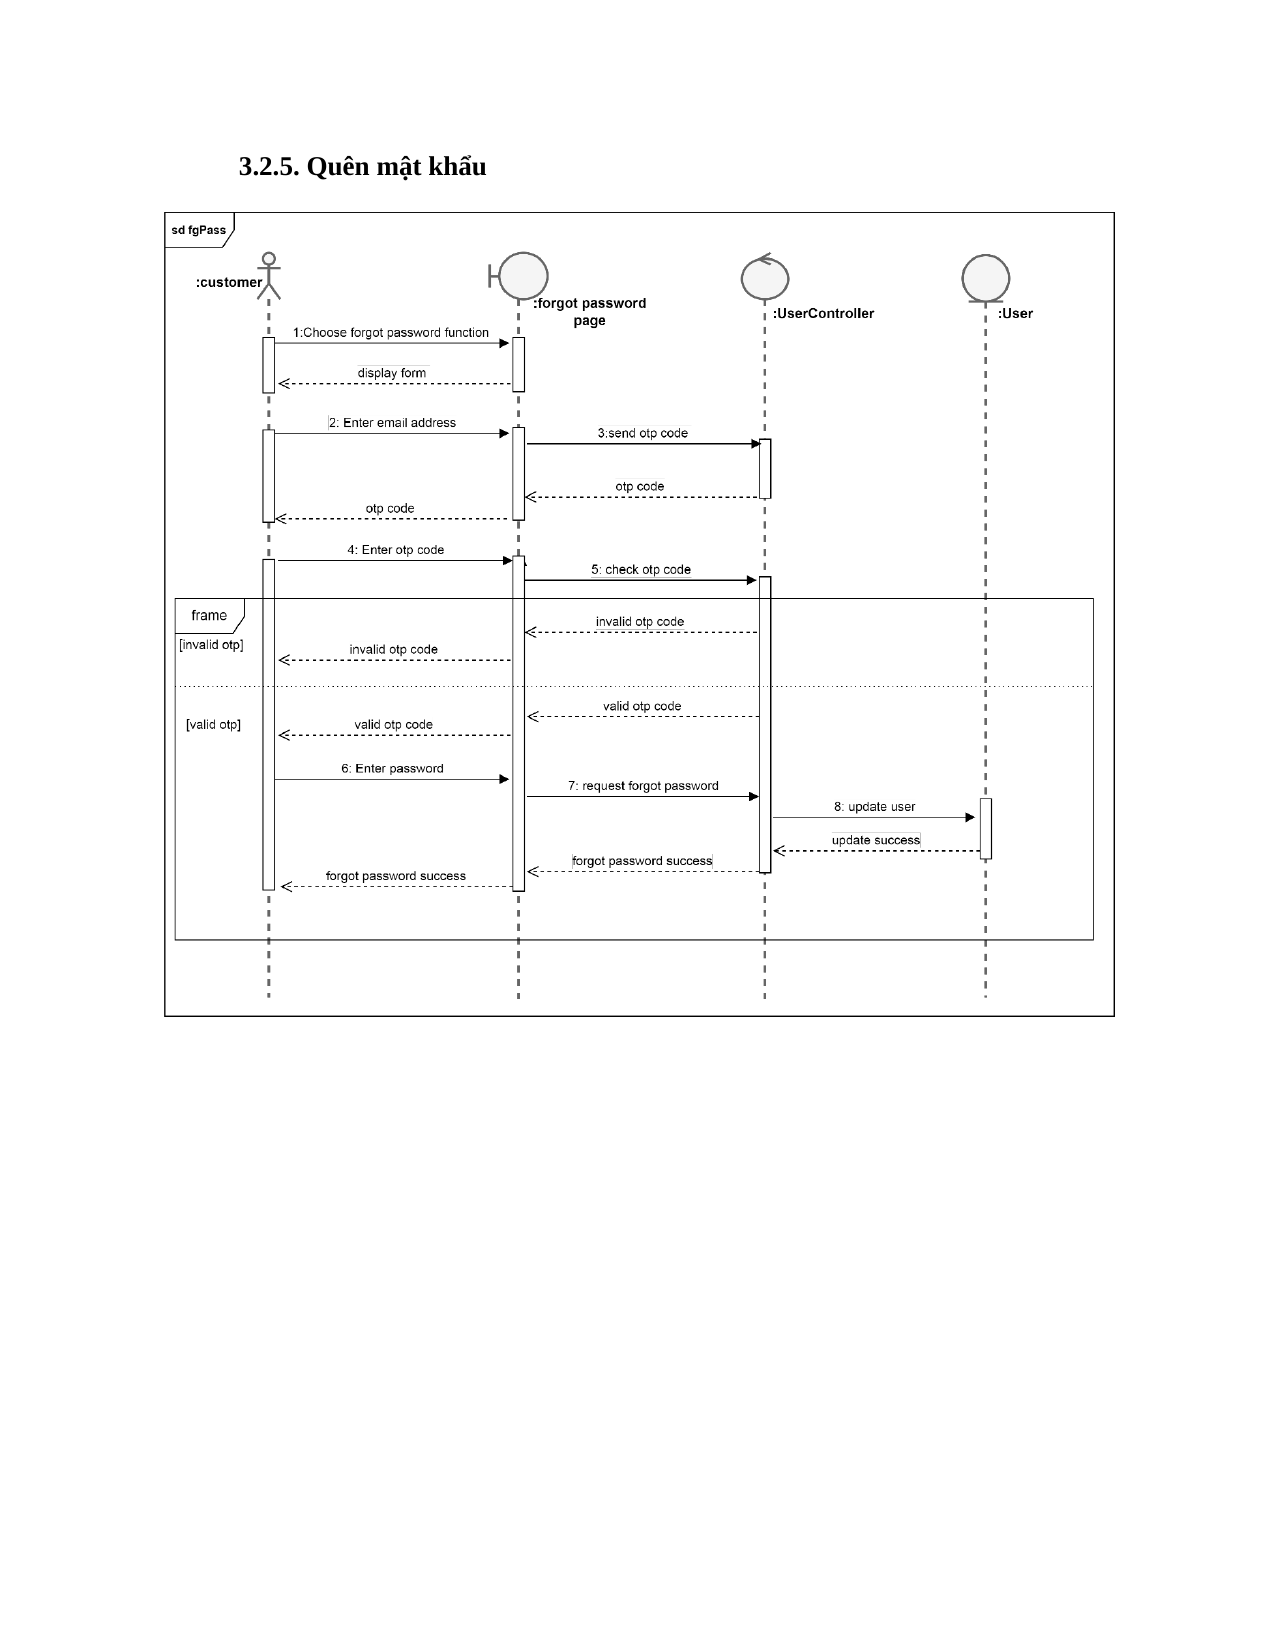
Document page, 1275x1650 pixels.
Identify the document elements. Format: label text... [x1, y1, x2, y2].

picture [150, 200, 1125, 1028]
subtitle 3.2.5. Quên mật khẩu [239, 150, 1125, 181]
